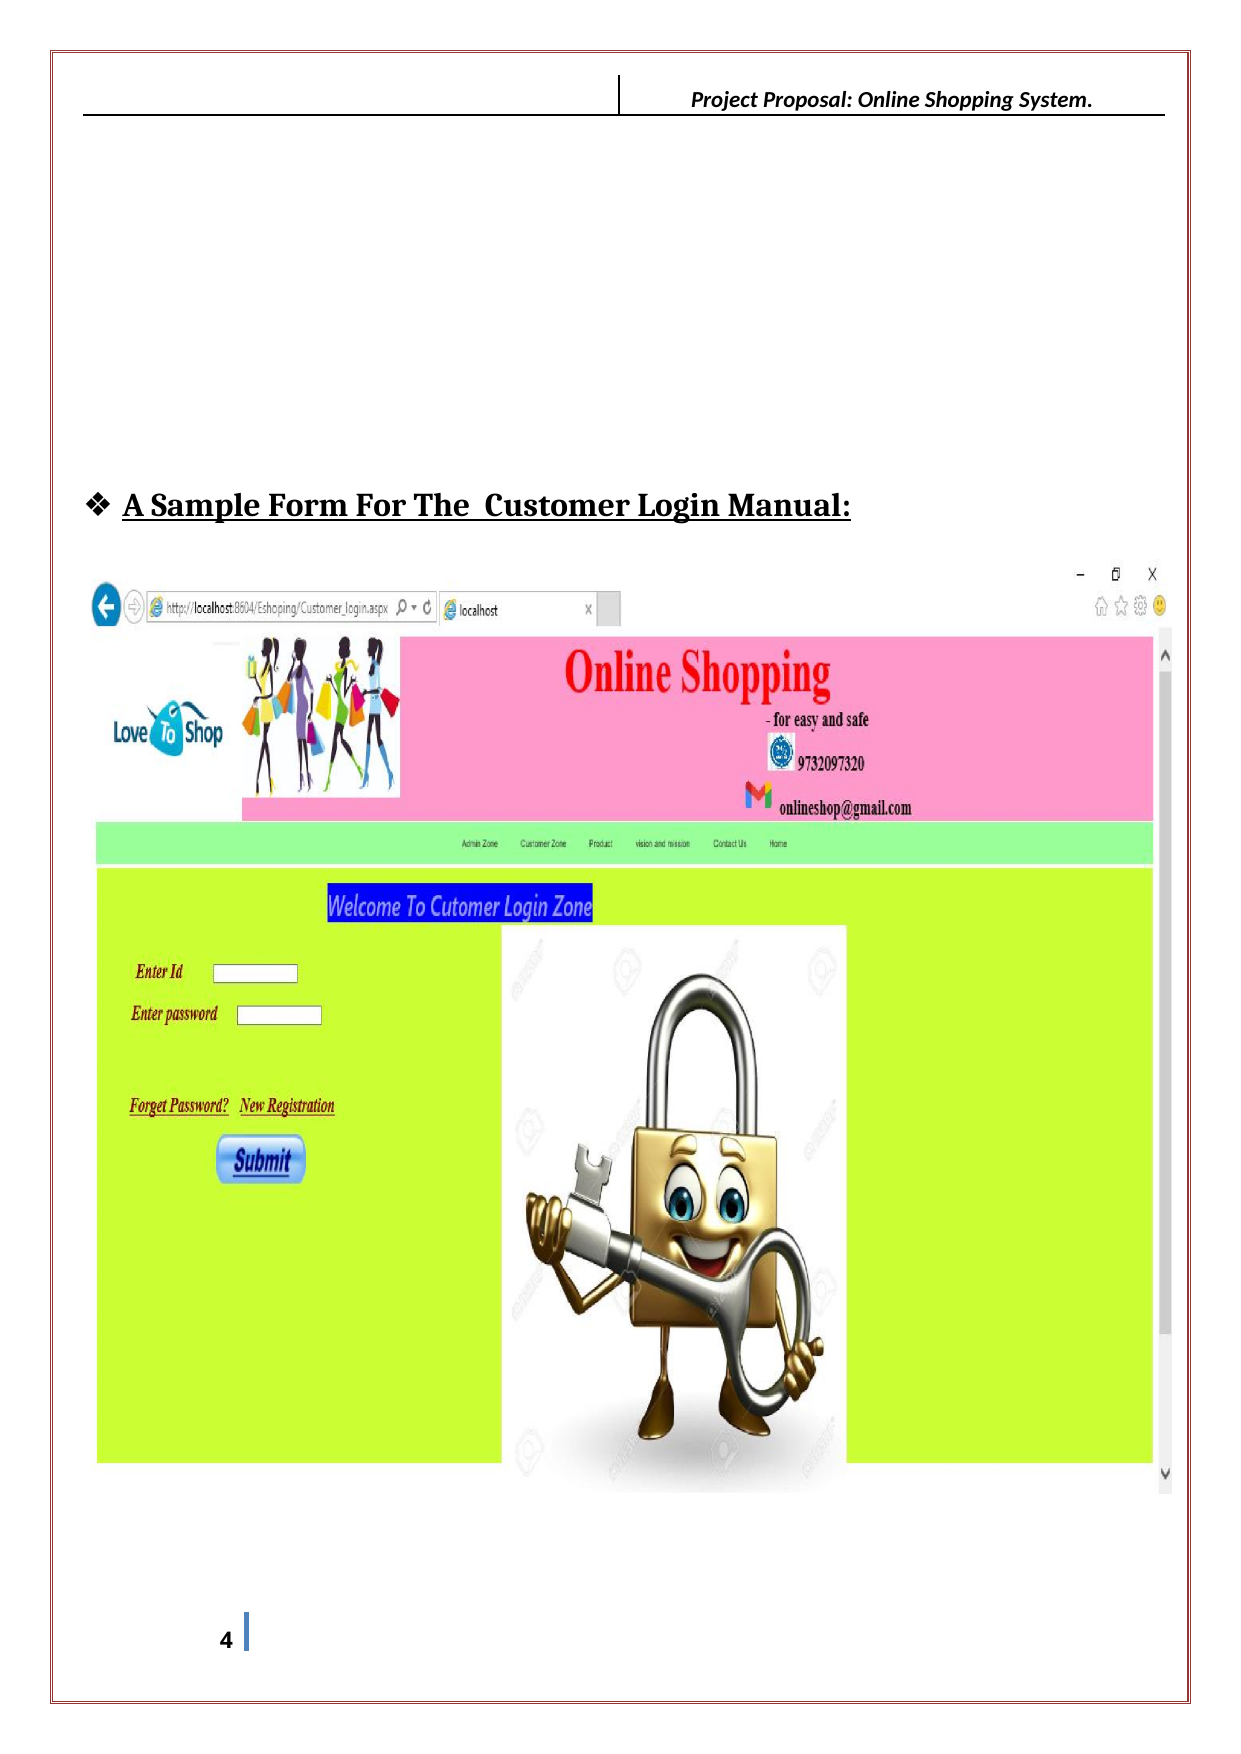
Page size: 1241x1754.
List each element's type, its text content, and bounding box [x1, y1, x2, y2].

text ❖ A Sample Form For The Customer Login Manual: [83, 481, 1174, 526]
picture [90, 558, 1172, 1494]
